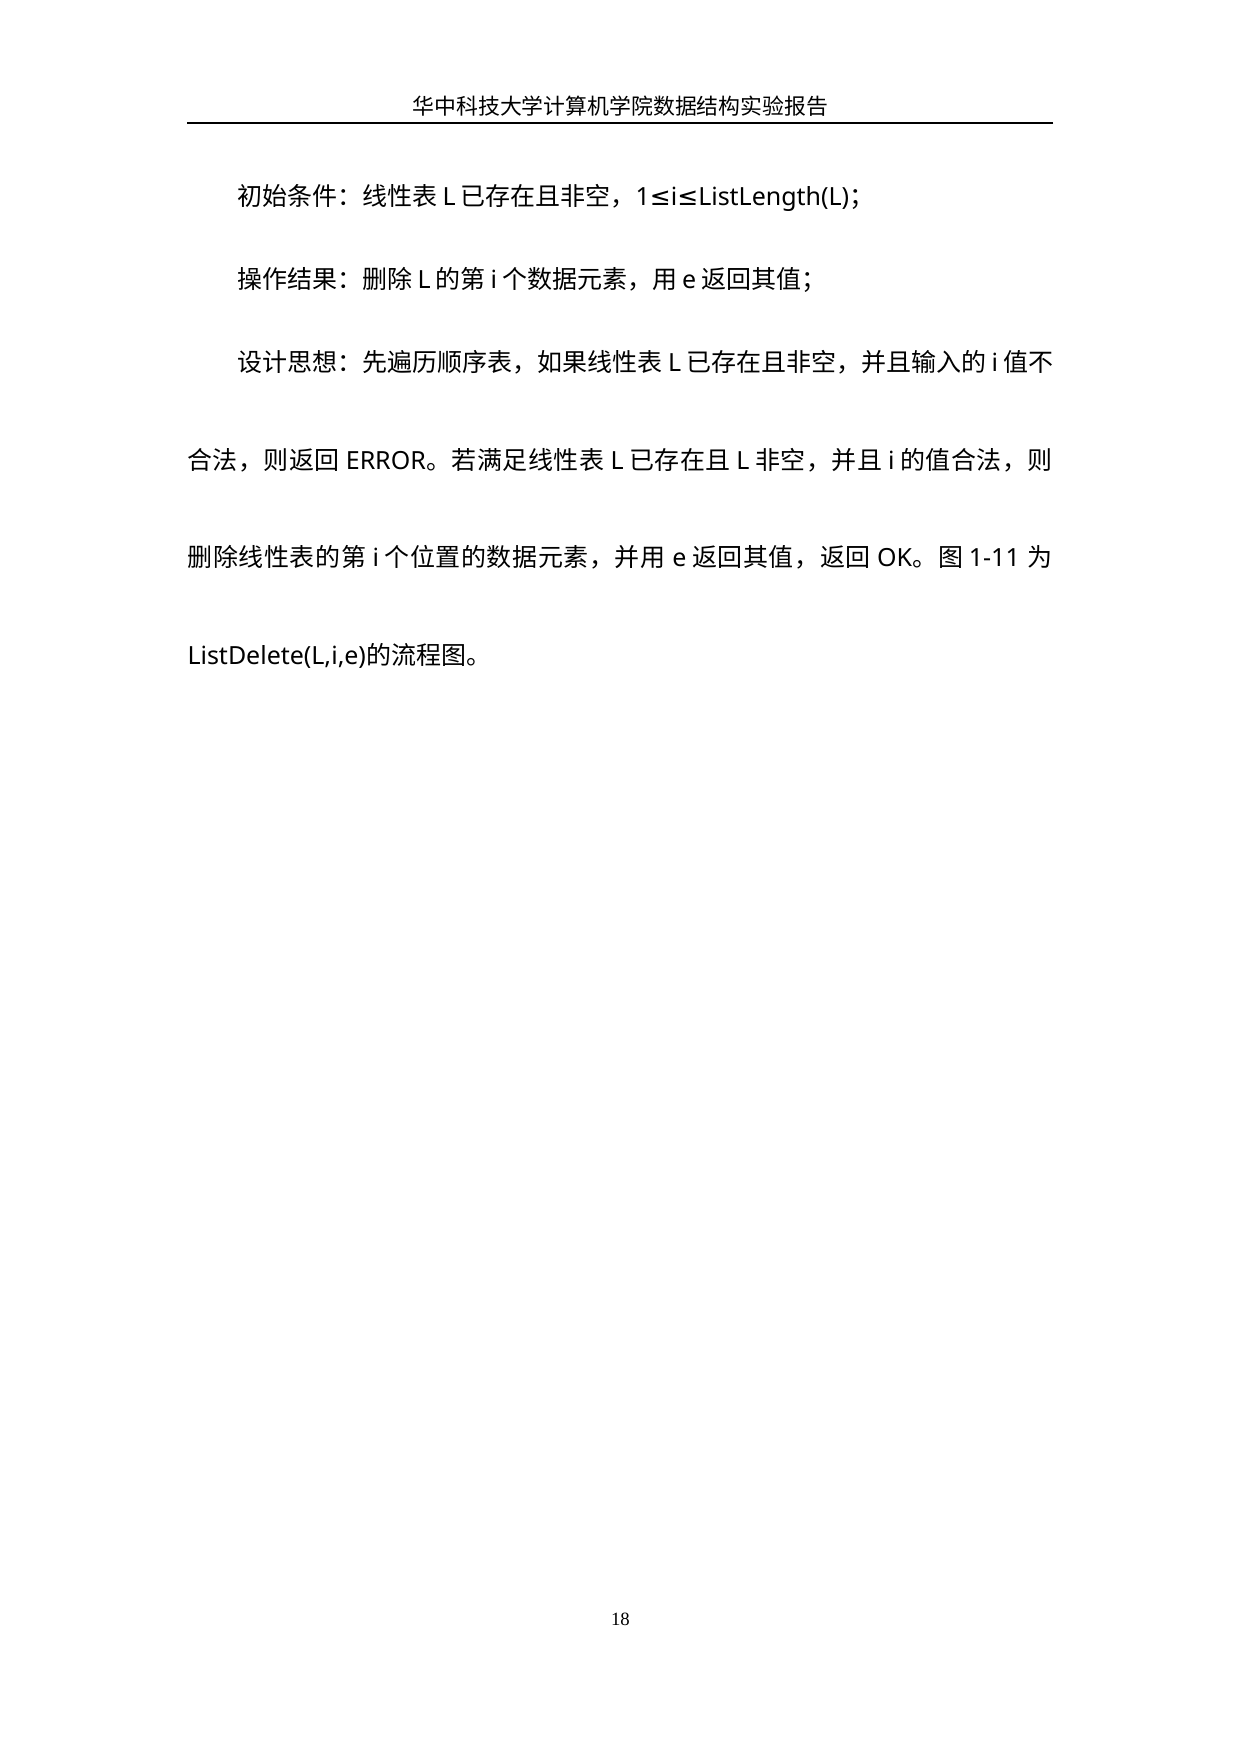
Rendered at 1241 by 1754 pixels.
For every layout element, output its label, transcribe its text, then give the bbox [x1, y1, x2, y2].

text 操作结果：删除L的第i个数据元素，用e返回其值； [187, 245, 1053, 310]
text 初始条件：线性表L已存在且非空，1≤i≤ListLength(L)； [187, 162, 1053, 227]
text 设计思想：先遍历顺序表，如果线性表L已存在且非空，并且输入的i值不合法，则返回ERROR。若满足线性表L已存在且L非空，并且i的值合法，则删除线性表的第i个位置的数据元素，并用e返回其值，返回OK。图1-11 为ListDelete(L,i,e)的流程图。 [187, 328, 1053, 686]
